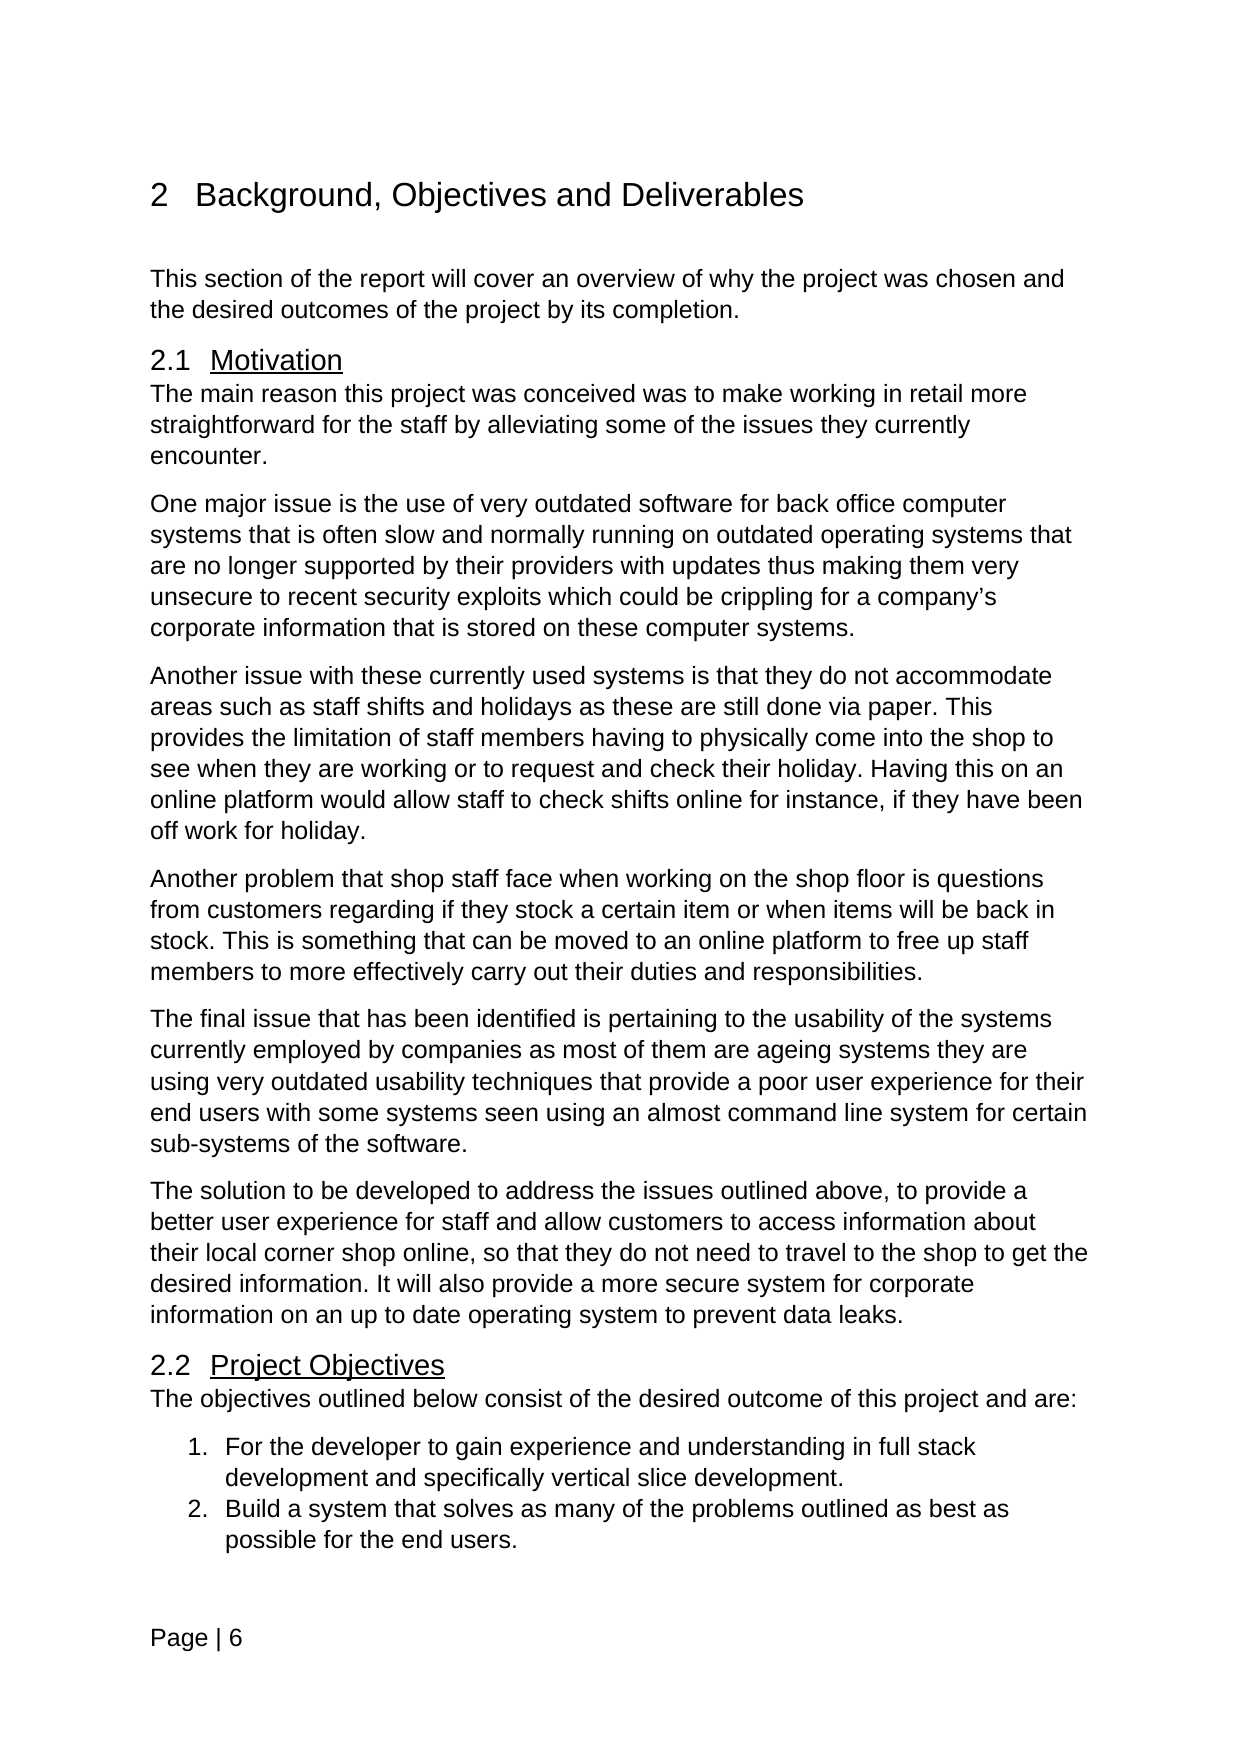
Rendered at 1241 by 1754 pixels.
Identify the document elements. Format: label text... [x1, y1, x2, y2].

text The final issue that has been identified is pertaining to the usability of the systems currently employed by companies as most of them are ageing systems they are using very outdated usability techniques that provide a poor user experience for their end users with some systems seen using an almost command line system for certain sub-systems of the software. [150, 1004, 1090, 1157]
text The solution to be developed to address the issues outlined above, to provide a better user experience for staff and allow customers to access information about their local corner shop online, so that they do not need to travel to the shop to get the desired information. It will also provide a more secure system for corporate information on an up to date operating system to prevent data leaks. [150, 1176, 1090, 1329]
list For the developer to gain experience and understanding in full stack development and specifically vertical slice development. [187, 1432, 1090, 1492]
subtitle Motivation [150, 343, 1090, 376]
text The main reason this project was conceived was to make working in retail more straightforward for the staff by alleviating some of the issues they currently encounter. [150, 379, 1090, 470]
text One major issue is the use of very outdated software for back office computer systems that is often slow and normally running on outdated operating systems that are no longer supported by their providers with updates thus making them very unsecure to recent security exploits which could be crippling for a company’s corporate information that is stored on these computer systems. [150, 489, 1090, 642]
subtitle Project Objectives [150, 1348, 1090, 1382]
text The objectives outlined below consist of the desired outcome of this project and are: [150, 1384, 1090, 1413]
text This section of the report will cover an overview of why the project was chosen and the desired outcomes of the project by its completion. [150, 264, 1090, 324]
list Build a system that solves as many of the problems outlined as best as possible for the end users. [187, 1494, 1090, 1554]
subtitle Background, Objectives and Deliverables [150, 175, 1090, 213]
text Another issue with these currently used systems is that they do not accommodate areas such as staff shifts and holidays as these are still done via paper. This provides the limitation of staff members having to physically come into the shop to see when they are working or to request and check their holiday. Having this on an online platform would allow staff to check shifts online for instance, if they have been off work for holiday. [150, 661, 1090, 845]
text Another problem that shop staff face when working on the shop floor is questions from customers regarding if they stock a certain item or when items will be back in stock. This is something that can be moved to an online platform to free up staff members to more effectively carry out their duties and responsibilities. [150, 864, 1090, 986]
